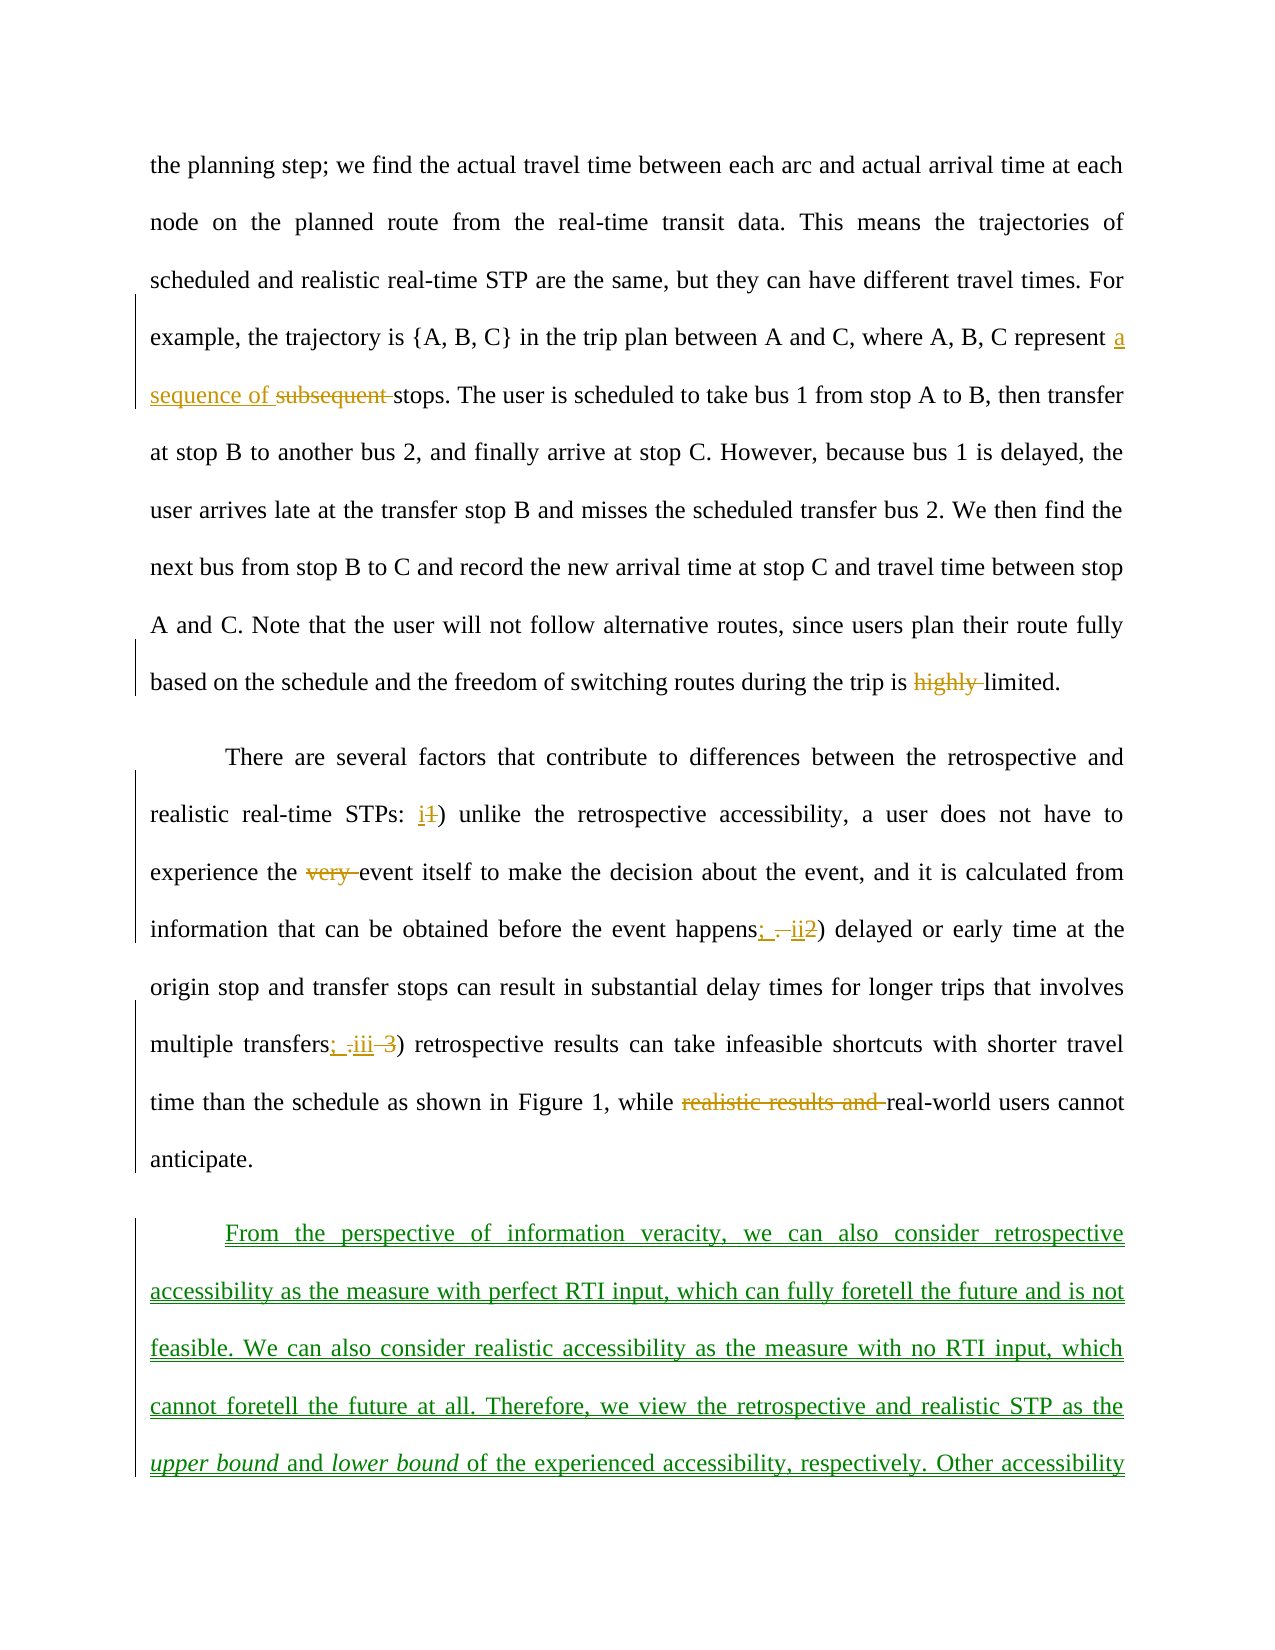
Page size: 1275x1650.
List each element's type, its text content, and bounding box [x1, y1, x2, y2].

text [150, 150, 1125, 696]
text There are several factors that contribute to differences between the retrospective and realistic real-time STPs: ) unlike the retrospective accessibility, a user does not have to experience the event itself to make the decision about the event, and it is calculated from information that can be obtained before the event happens) delayed or early time at the origin stop and transfer stops can result in substantial delay times for longer trips that involves multiple transfers) retrospective results can take infeasible shortcuts with shorter travel time than the schedule as shown in Figure 1, while real-world users cannot anticipate. [150, 742, 1125, 1173]
